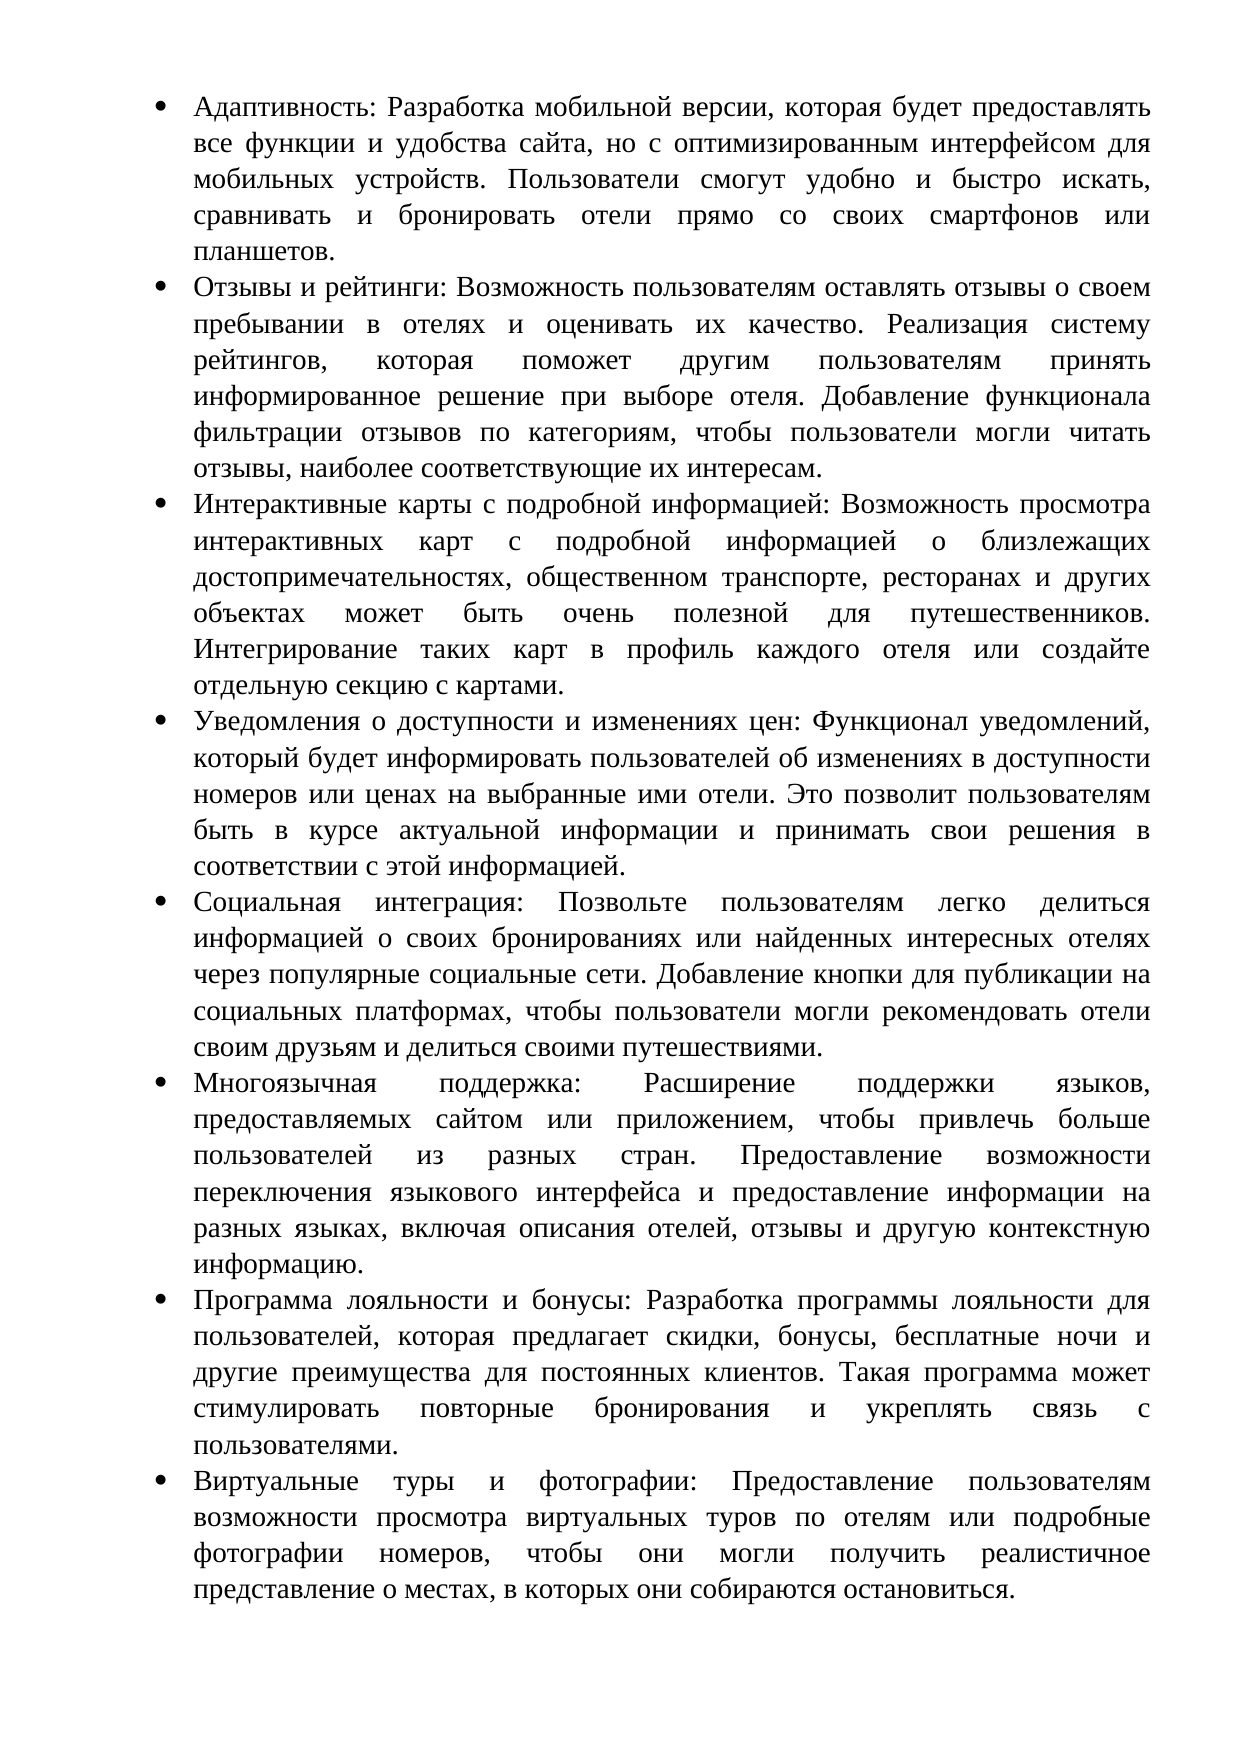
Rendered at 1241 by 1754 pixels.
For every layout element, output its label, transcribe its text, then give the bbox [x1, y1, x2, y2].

list Многоязычная поддержка: Расширение поддержки языков, предоставляемых сайтом или приложением, чтобы привлечь больше пользователей из разных стран. Предоставление возможности переключения языкового интерфейса и предоставление информации на разных языках, включая описания отелей, отзывы и другую контекстную информацию. [156, 1065, 1152, 1279]
list Интерактивные карты с подробной информацией: Возможность просмотра интерактивных карт с подробной информацией о близлежащих достопримечательностях, общественном транспорте, ресторанах и других объектах может быть очень полезной для путешественников. Интегрирование таких карт в профиль каждого отеля или создайте отдельную секцию с картами. [156, 486, 1152, 701]
list Отзывы и рейтинги: Возможность пользователям оставлять отзывы о своем пребывании в отелях и оценивать их качество. Реализация систему рейтингов, которая поможет другим пользователям принять информированное решение при выборе отеля. Добавление функционала фильтрации отзывов по категориям, чтобы пользователи могли читать отзывы, наиболее соответствующие их интересам. [156, 269, 1152, 484]
list Уведомления о доступности и изменениях цен: Функционал уведомлений, который будет информировать пользователей об изменениях в доступности номеров или ценах на выбранные ими отели. Это позволит пользователям быть в курсе актуальной информации и принимать свои решения в соответствии с этой информацией. [156, 703, 1152, 882]
list Виртуальные туры и фотографии: Предоставление пользователям возможности просмотра виртуальных туров по отелям или подробные фотографии номеров, чтобы они могли получить реалистичное представление о местах, в которых они собираются остановиться. [156, 1463, 1152, 1605]
list Программа лояльности и бонусы: Разработка программы лояльности для пользователей, которая предлагает скидки, бонусы, бесплатные ночи и другие преимущества для постоянных клиентов. Такая программа может стимулировать повторные бронирования и укреплять связь с пользователями. [156, 1282, 1152, 1460]
list Адаптивность: Разработка мобильной версии, которая будет предоставлять все функции и удобства сайта, но с оптимизированным интерфейсом для мобильных устройств. Пользователи смогут удобно и быстро искать, сравнивать и бронировать отели прямо со своих смартфонов или планшетов. [156, 89, 1152, 267]
list Социальная интеграция: Позвольте пользователям легко делиться информацией о своих бронированиях или найденных интересных отелях через популярные социальные сети. Добавление кнопки для публикации на социальных платформах, чтобы пользователи могли рекомендовать отели своим друзьям и делиться своими путешествиями. [156, 884, 1152, 1062]
